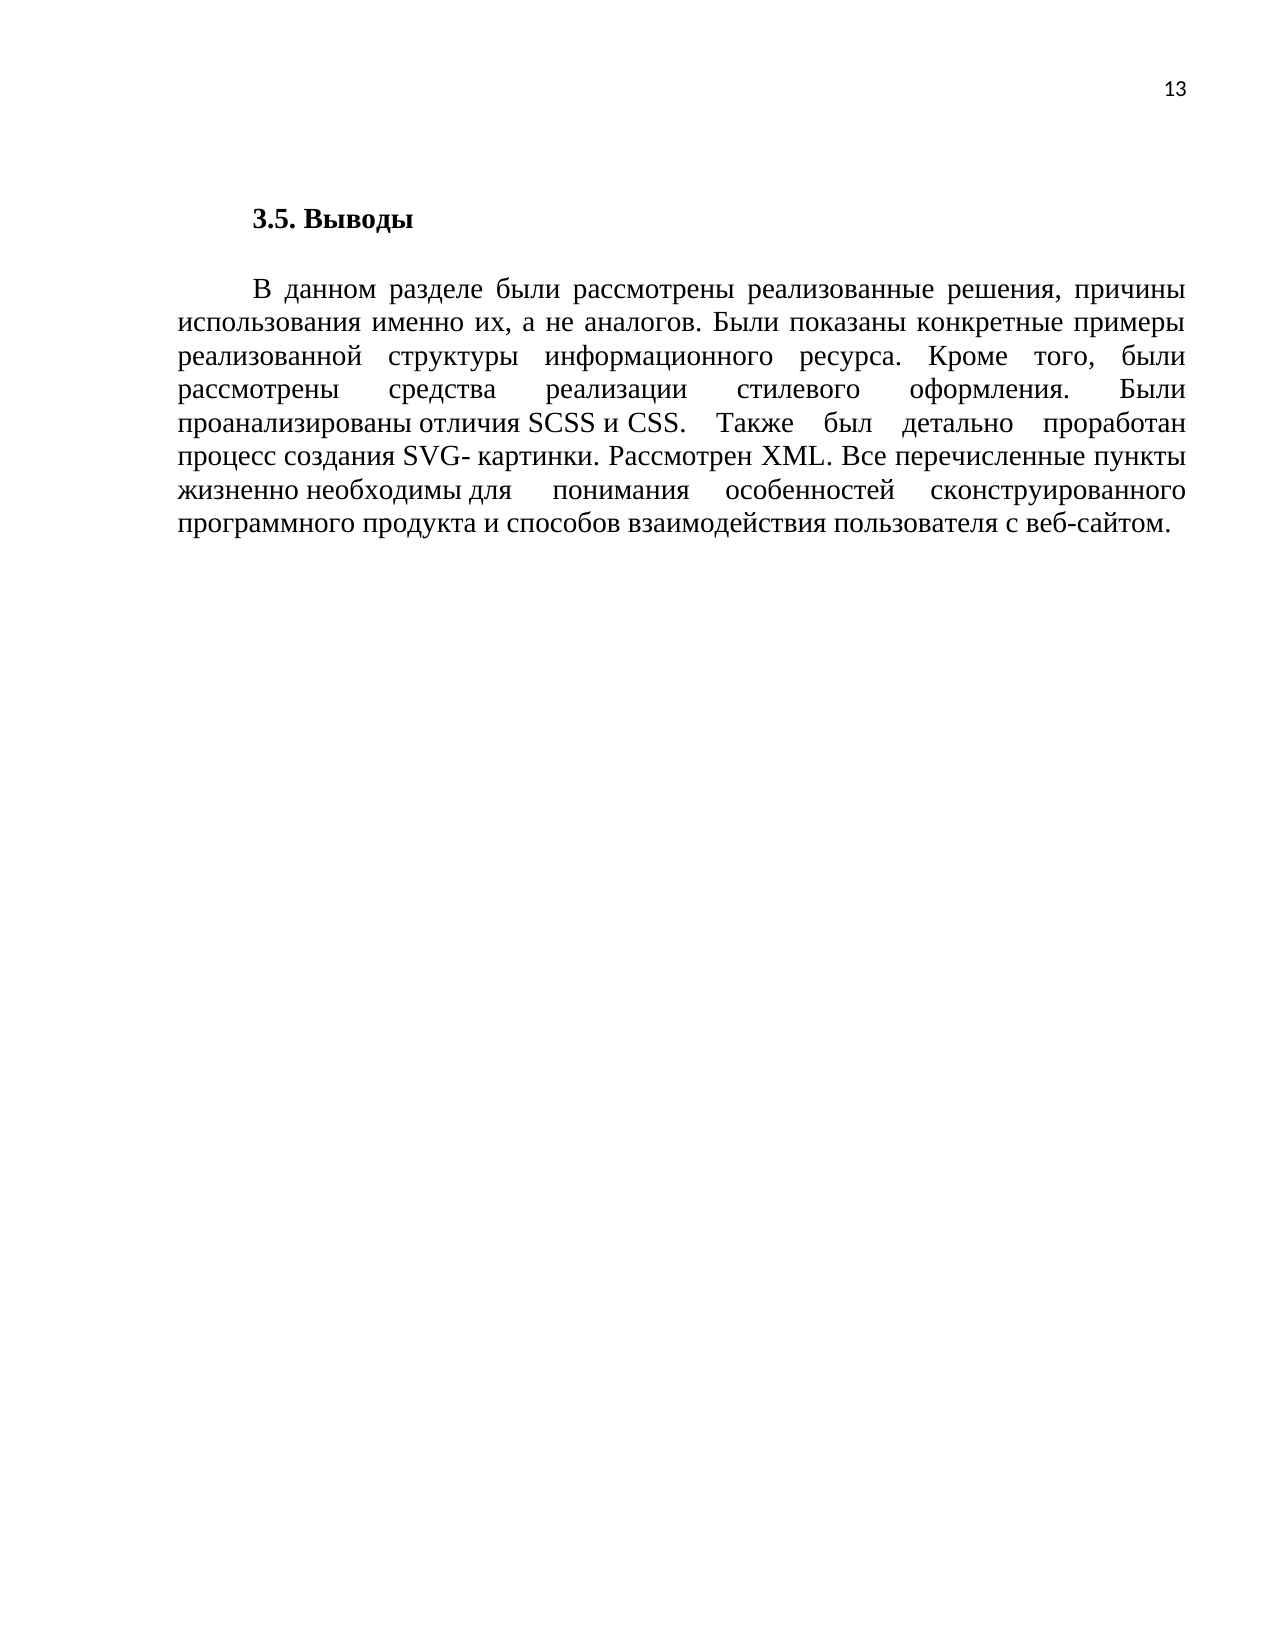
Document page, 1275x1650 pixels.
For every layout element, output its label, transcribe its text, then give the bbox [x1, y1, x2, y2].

subtitle 3.5. Выводы [177, 201, 1186, 234]
text В данном разделе были рассмотрены реализованные решения, причины использования именно их, а не аналогов. Были показаны конкретные примеры реализованной структуры информационного ресурса. Кроме того, были рассмотрены средства реализации стилевого оформления. Были проанализированы отличия SCSS и CSS. Также был детально проработан процесс создания SVG- картинки. Рассмотрен XML. Все перечисленные пункты жизненно необходимы для понимания особенностей сконструированного программного продукта и способов взаимодействия пользователя с веб-сайтом. [177, 271, 1186, 539]
